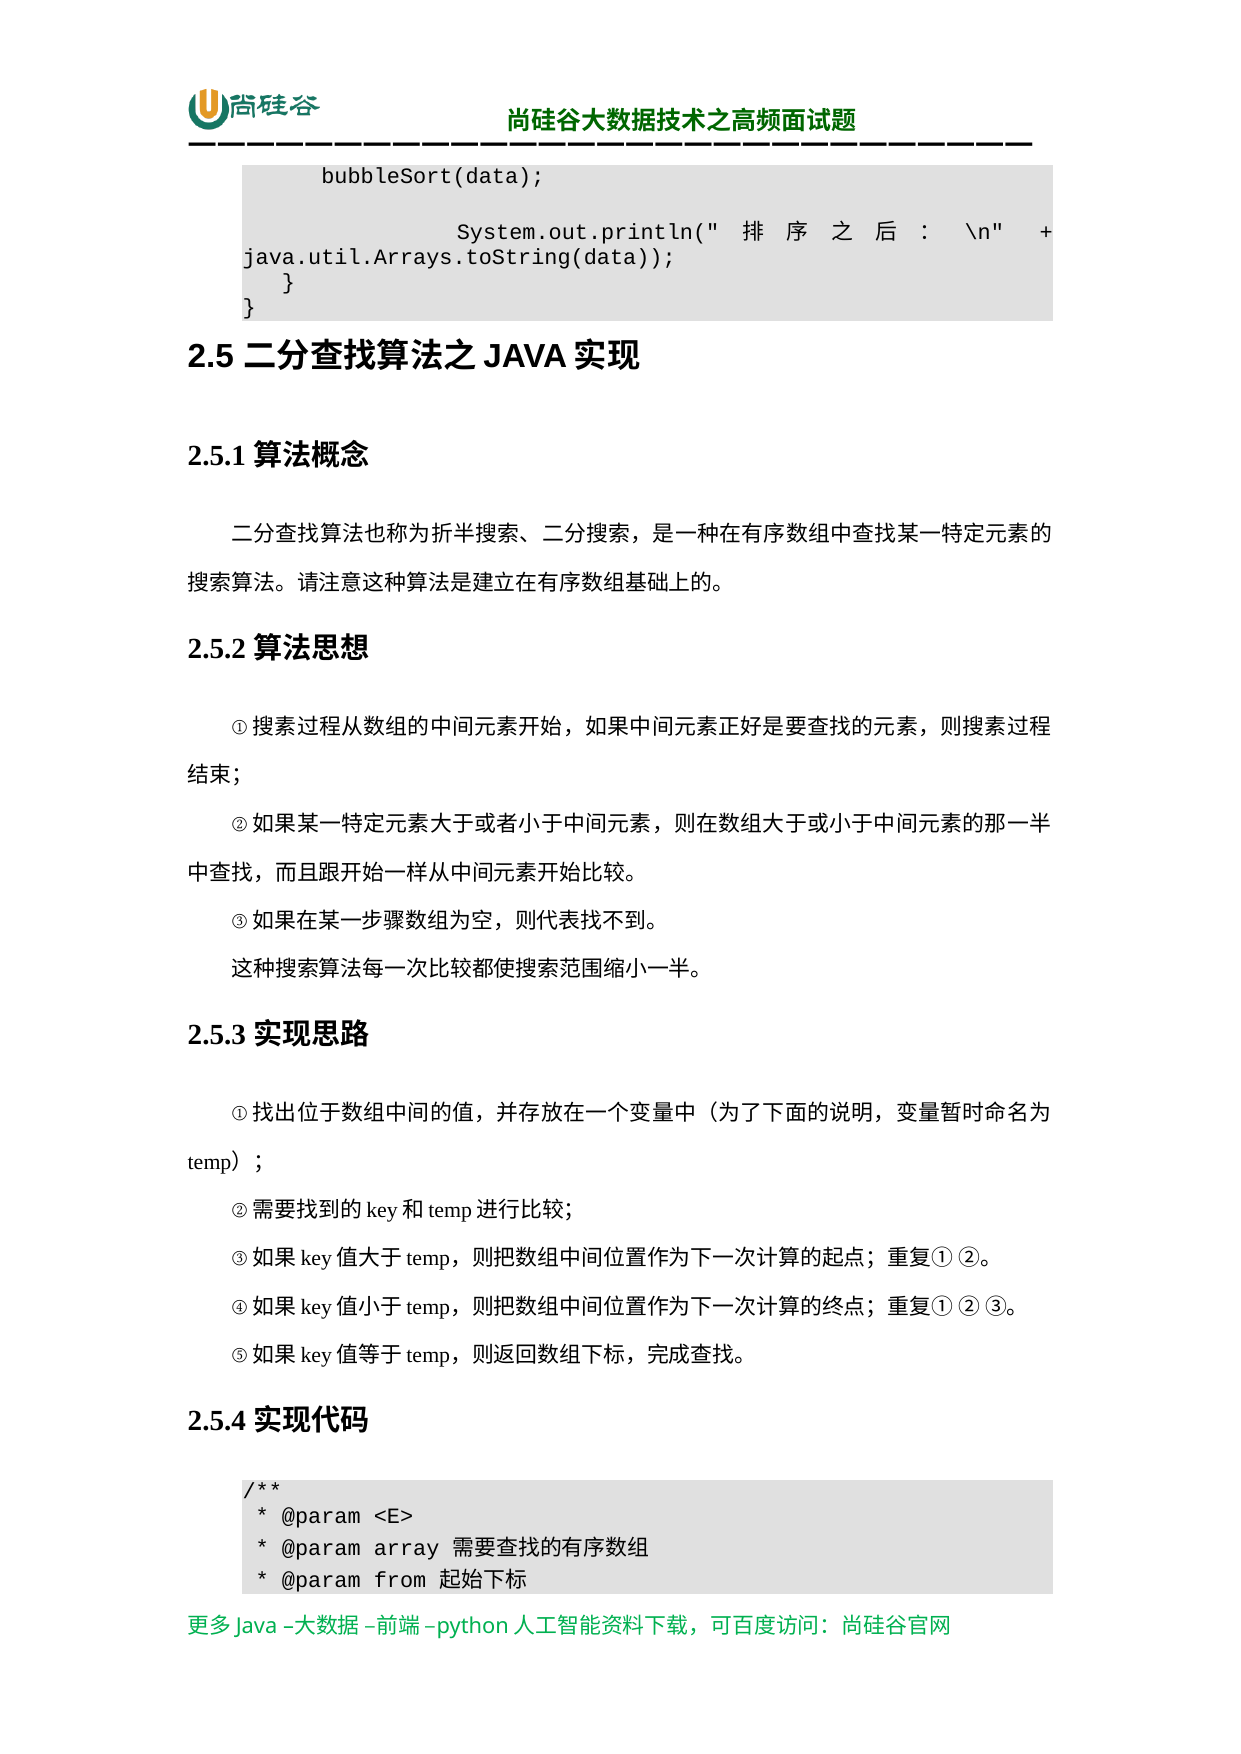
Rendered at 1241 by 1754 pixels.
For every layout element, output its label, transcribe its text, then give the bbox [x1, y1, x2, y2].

text * @param array 需要查找的有序数组 [242, 1530, 1053, 1562]
text * @param <E> [242, 1505, 1053, 1530]
text ③如果key值大于temp，则把数组中间位置作为下一次计算的起点；重复① ②。 [187, 1240, 1053, 1272]
text ④如果key值小于temp，则把数组中间位置作为下一次计算的终点；重复① ② ③。 [187, 1288, 1053, 1321]
text 二分查找算法也称为折半搜索、二分搜索，是一种在有序数组中查找某一特定元素的搜索算法。请注意这种算法是建立在有序数组基础上的。 [187, 516, 1053, 597]
text ②如果某一特定元素大于或者小于中间元素，则在数组大于或小于中间元素的那一半中查找，而且跟开始一样从中间元素开始比较。 [187, 805, 1053, 887]
text } [242, 296, 1053, 321]
text ⑤如果key值等于temp，则返回数组下标，完成查找。 [187, 1337, 1053, 1369]
text bubbleSort(data); [242, 165, 1053, 189]
subtitle 2.5.4 实现代码 [187, 1385, 1053, 1450]
text ①搜素过程从数组的中间元素开始，如果中间元素正好是要查找的元素，则搜素过程结束； [187, 708, 1053, 789]
subtitle 2.5.3 实现思路 [187, 999, 1053, 1064]
text ②需要找到的key和temp进行比较； [187, 1192, 1053, 1224]
text ③如果在某一步骤数组为空，则代表找不到。 [187, 902, 1053, 935]
text System.out.println("排序之后：\n" + java.util.Arrays.toString(data)); [242, 214, 1053, 271]
text /** [242, 1480, 1053, 1505]
subtitle 2.5 二分查找算法之JAVA实现 [187, 321, 1053, 386]
text 这种搜索算法每一次比较都使搜索范围缩小一半。 [187, 951, 1053, 983]
subtitle 2.5.2 算法思想 [187, 613, 1053, 678]
subtitle 2.5.1 算法概念 [187, 420, 1053, 485]
text * @param from 起始下标 [242, 1562, 1053, 1594]
text } [242, 271, 1053, 296]
text ①找出位于数组中间的值，并存放在一个变量中（为了下面的说明，变量暂时命名为temp）； [187, 1094, 1053, 1176]
